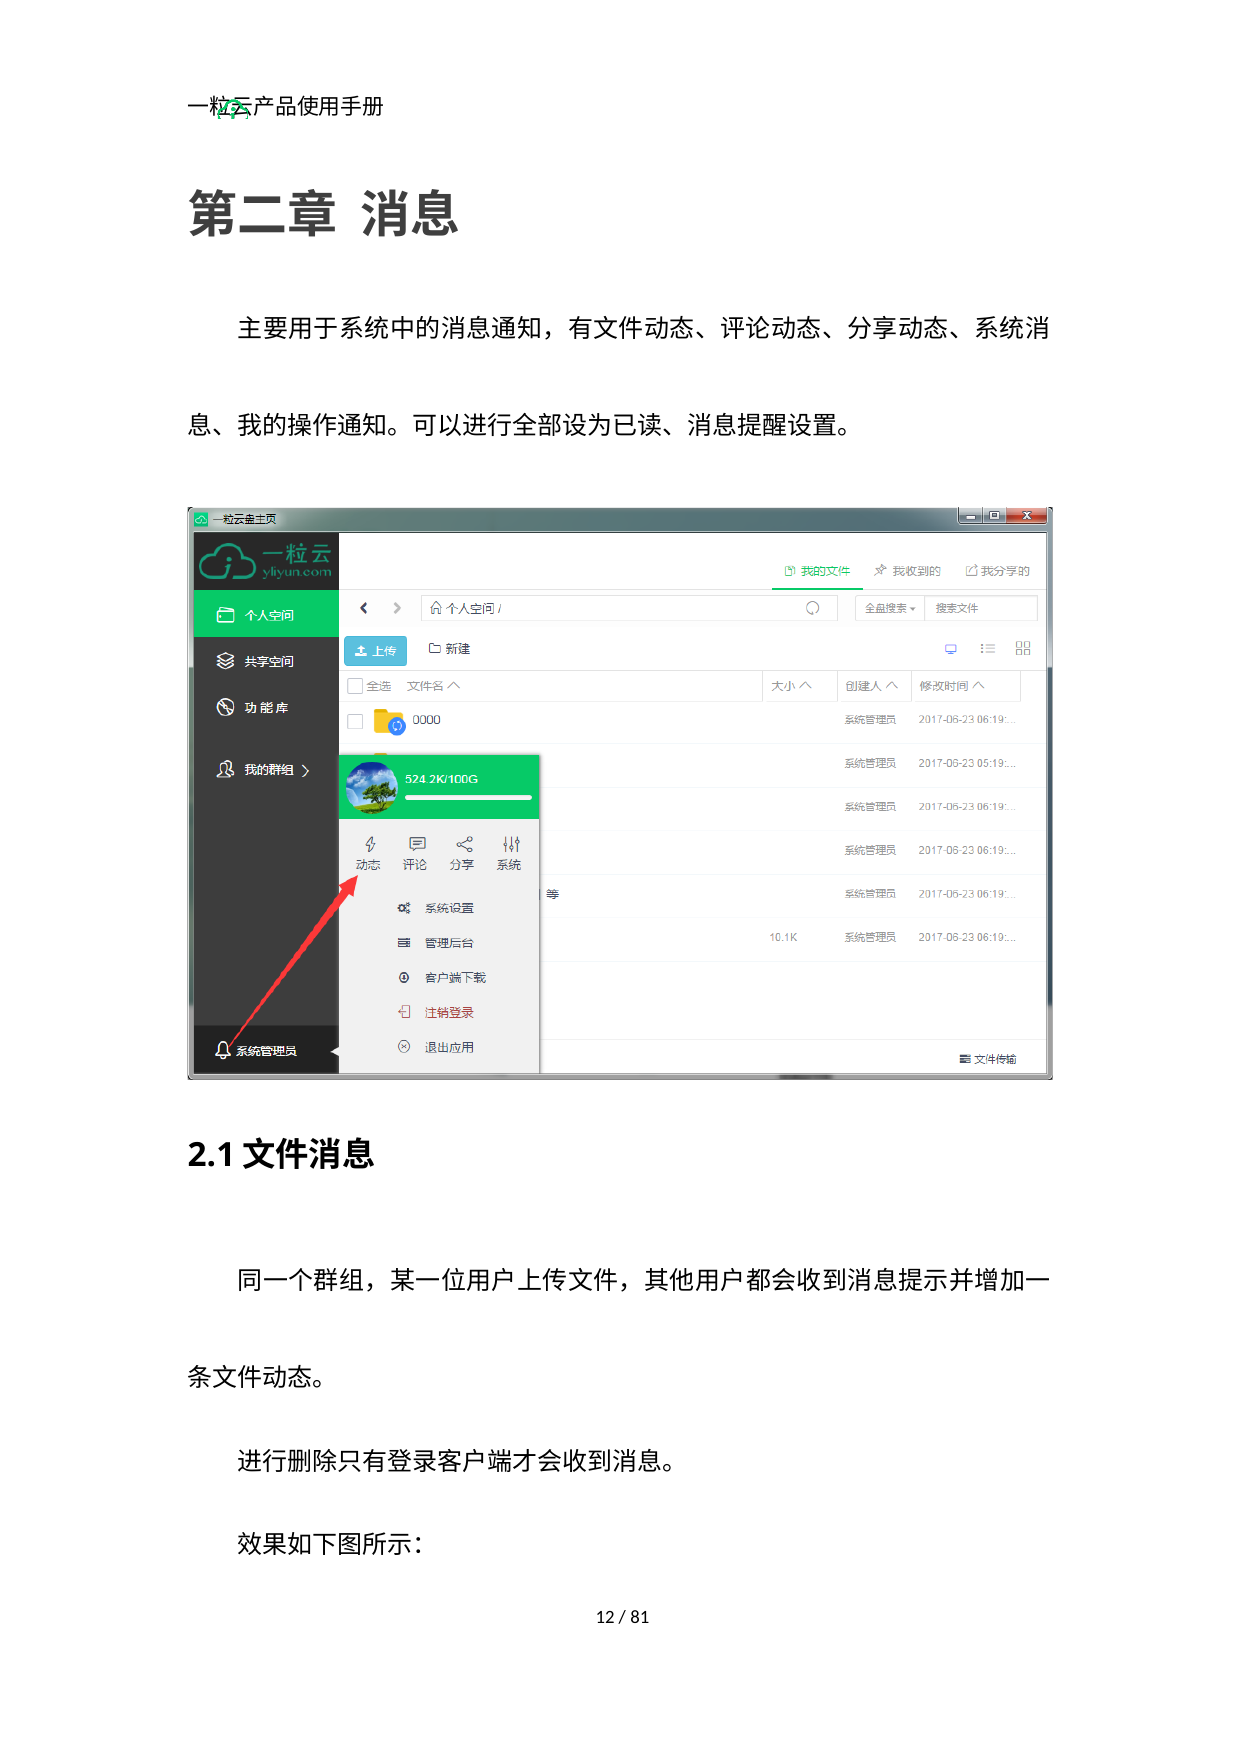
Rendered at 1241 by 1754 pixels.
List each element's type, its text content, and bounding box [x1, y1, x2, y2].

text 主要用于系统中的消息通知，有文件动态、评论动态、分享动态、系统消息、我的操作通知。可以进行全部设为已读、消息提醒设置。 [187, 294, 1053, 456]
text 效果如下图所示： [187, 1510, 1053, 1575]
text 进行删除只有登录客户端才会收到消息。 [187, 1427, 1053, 1492]
subtitle 2.1文件消息 [187, 1119, 1053, 1184]
picture [216, 99, 248, 118]
subtitle 第二章 消息 [187, 162, 1053, 259]
text 同一个群组，某一位用户上传文件，其他用户都会收到消息提示并增加一条文件动态。 [187, 1246, 1053, 1408]
picture [187, 507, 1053, 1080]
